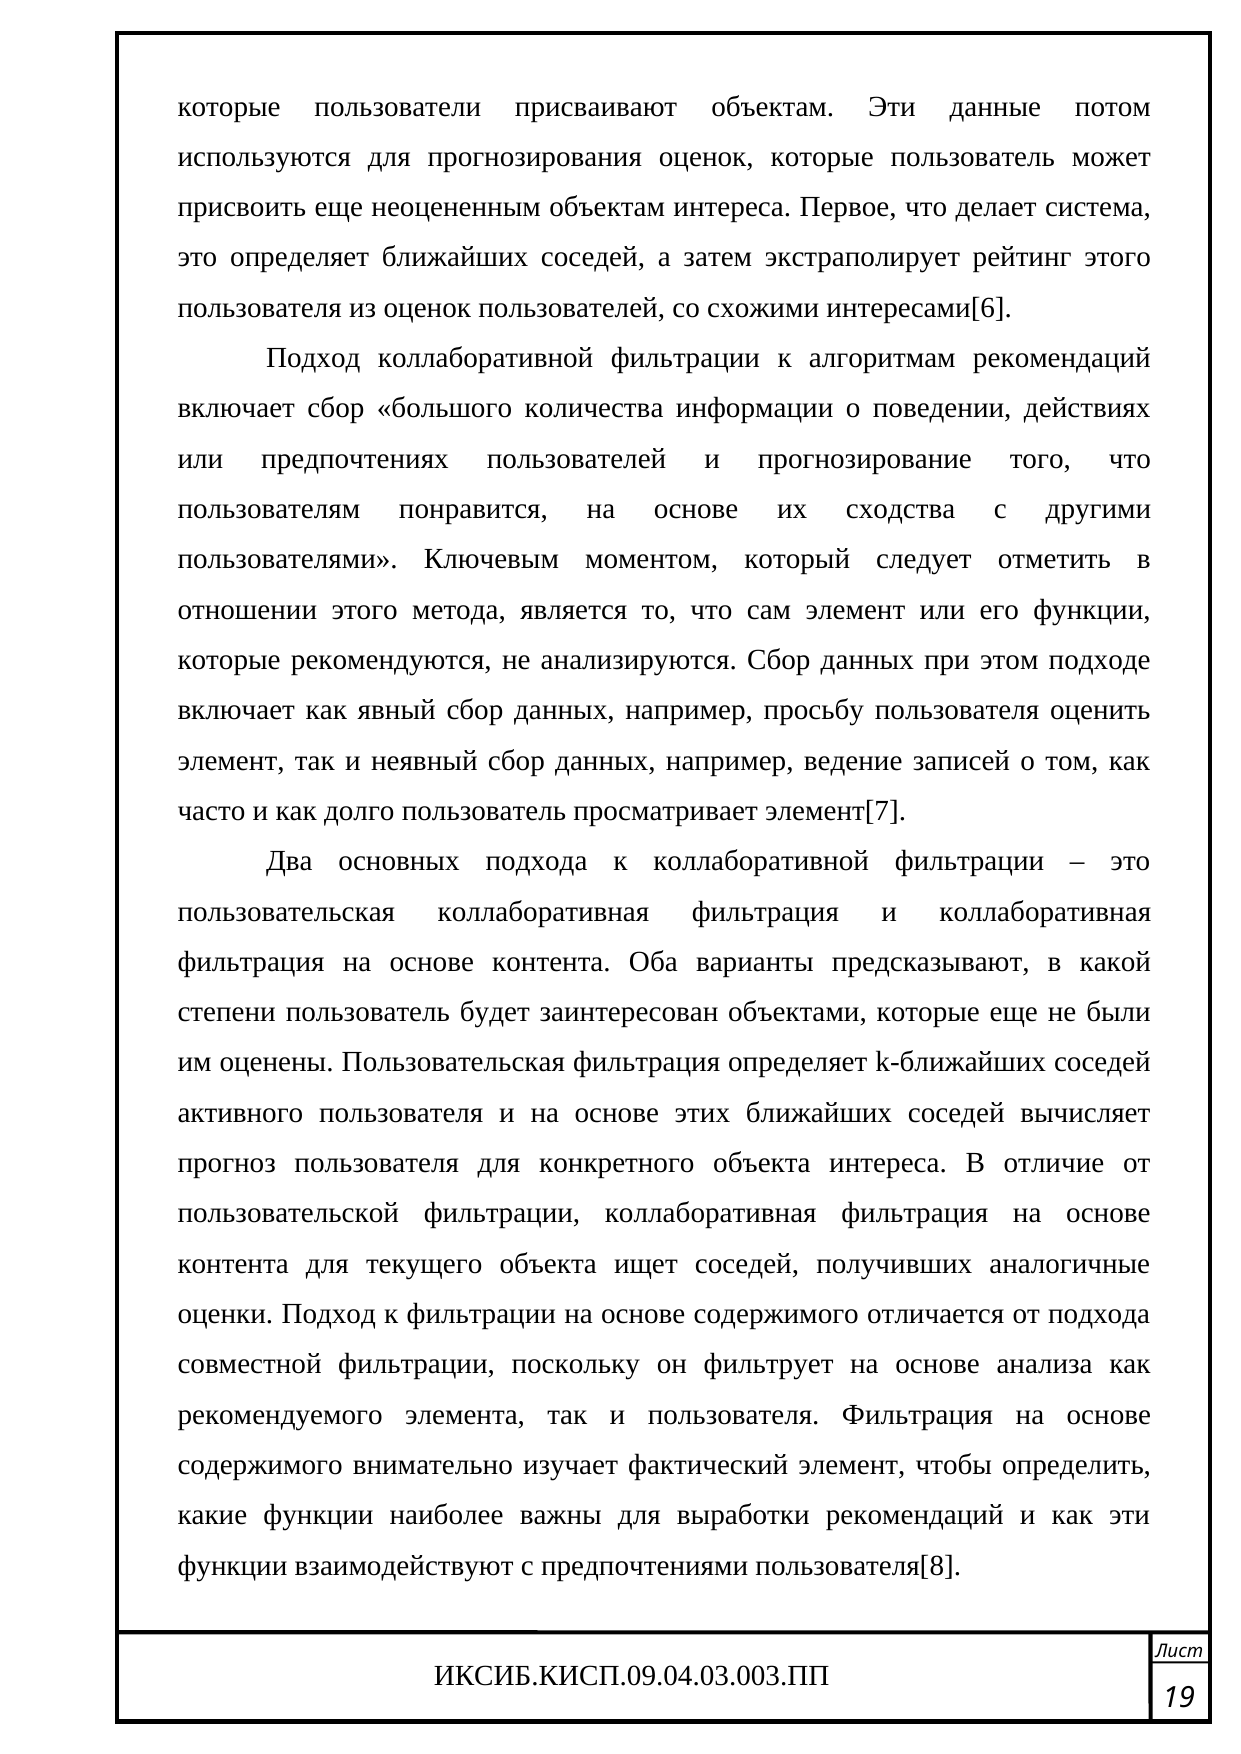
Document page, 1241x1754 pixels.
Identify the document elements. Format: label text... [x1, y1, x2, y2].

text Подход коллаборативной фильтрации к алгоритмам рекомендаций включает сбор «большого количества информации о поведении, действиях или предпочтениях пользователей и прогнозирование того, что пользователям понравится, на основе их сходства с другими пользователями». Ключевым моментом, который следует отметить в отношении этого метода, является то, что сам элемент или его функции, которые рекомендуются, не анализируются. Сбор данных при этом подходе включает как явный сбор данных, например, просьбу пользователя оценить элемент, так и неявный сбор данных, например, ведение записей о том, как часто и как долго пользователь просматривает элемент[7]. [177, 340, 1152, 827]
text Два основных подхода к коллаборативной фильтрации – это пользовательская коллаборативная фильтрация и коллаборативная фильтрация на основе контента. Оба варианты предсказывают, в какой степени пользователь будет заинтересован объектами, которые еще не были им оценены. Пользовательская фильтрация определяет k-ближайших соседей активного пользователя и на основе этих ближайших соседей вычисляет прогноз пользователя для конкретного объекта интереса. В отличие от пользовательской фильтрации, коллаборативная фильтрация на основе контента для текущего объекта ищет соседей, получивших аналогичные оценки. Подход к фильтрации на основе содержимого отличается от подхода совместной фильтрации, поскольку он фильтрует на основе анализа как рекомендуемого элемента, так и пользователя. Фильтрация на основе содержимого внимательно изучает фактический элемент, чтобы определить, какие функции наиболее важны для выработки рекомендаций и как эти функции взаимодействуют с предпочтениями пользователя[8]. [177, 843, 1152, 1581]
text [177, 89, 1152, 323]
